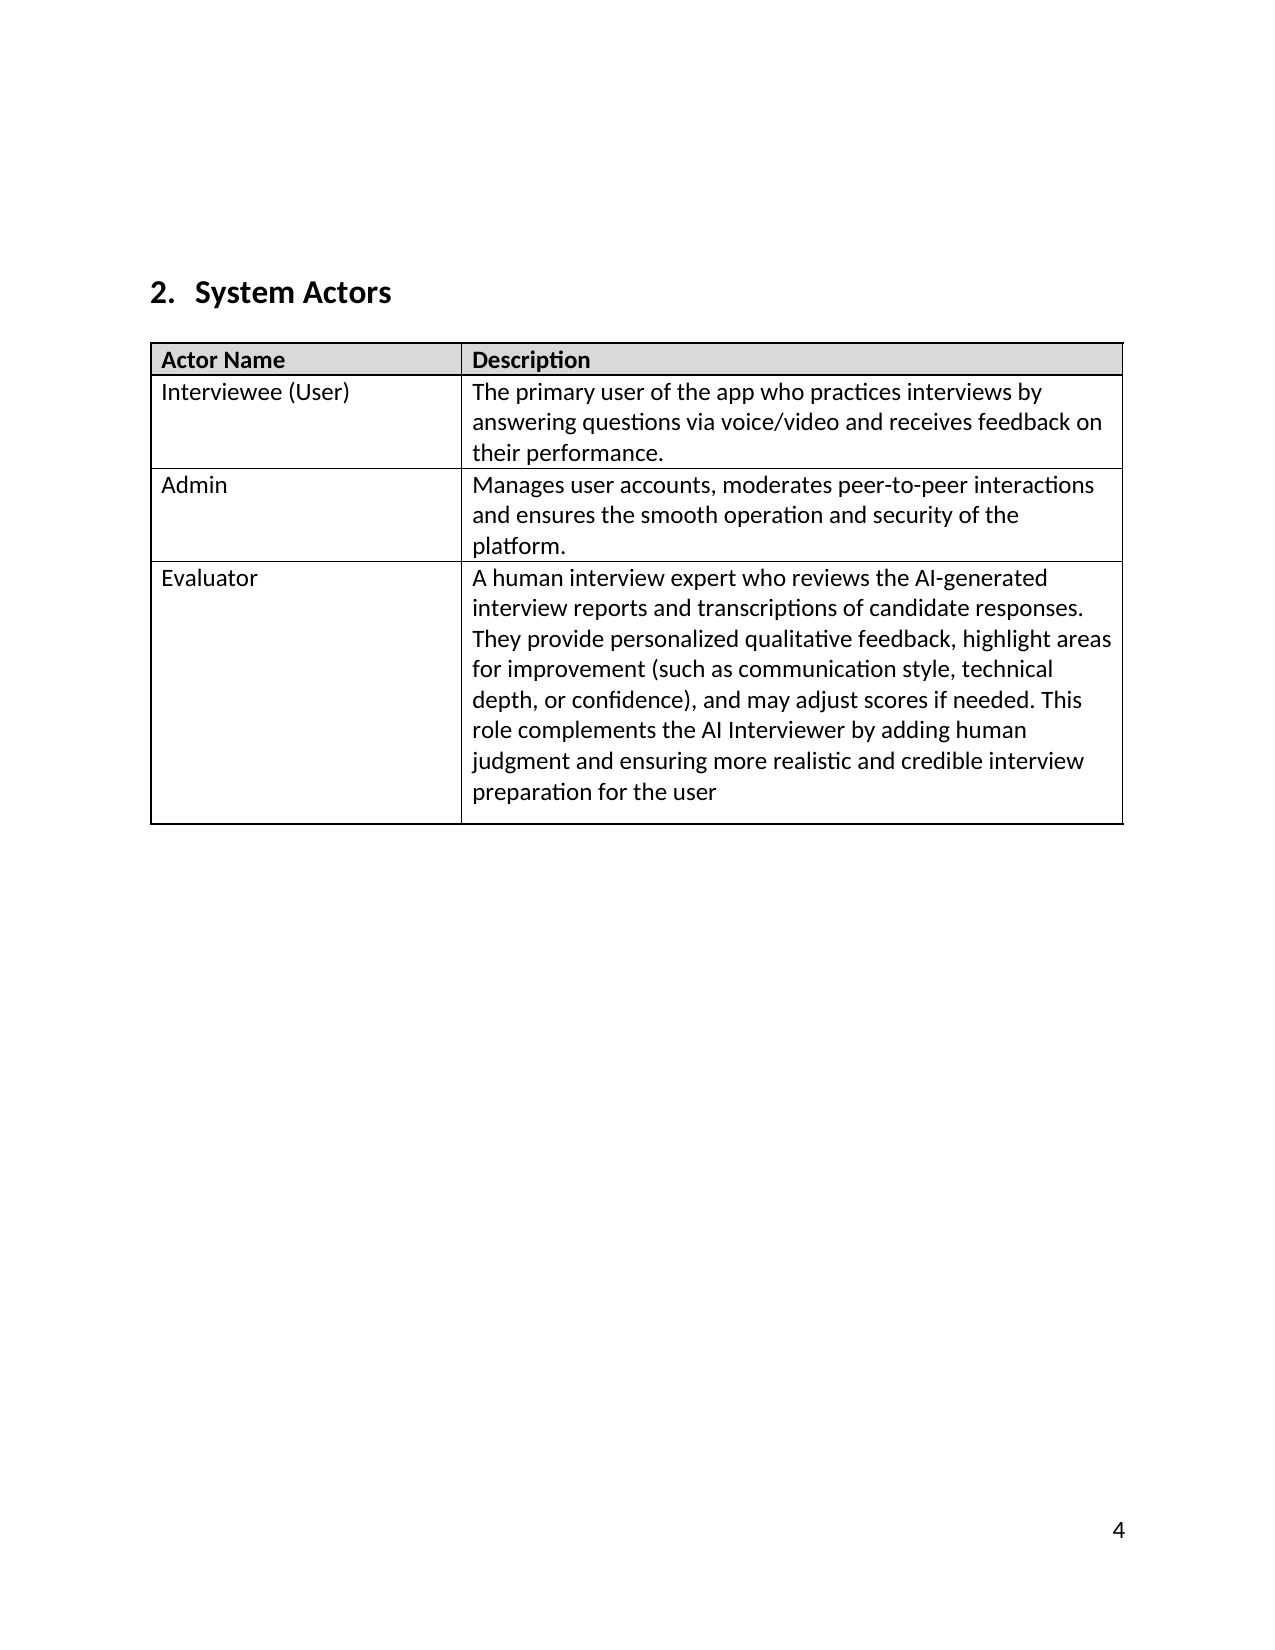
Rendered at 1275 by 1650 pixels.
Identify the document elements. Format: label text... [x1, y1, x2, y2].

table_cell Interviewee (User) [152, 376, 461, 467]
table_header Description [462, 344, 1122, 374]
table_cell The primary user of the app who practices interviews by answering questions via voice/video and receives feedback on their performance. [462, 376, 1122, 467]
subtitle System Actors [150, 271, 1125, 312]
table_header Actor Name [152, 344, 461, 374]
table_cell Manages user accounts, moderates peer-to-peer interactions and ensures the smooth operation and security of the platform. [462, 469, 1122, 561]
table_cell Evaluator [152, 562, 461, 823]
table_cell Admin [152, 469, 461, 561]
table_cell A human interview expert who reviews the AI-generated interview reports and transcriptions of candidate responses. They provide personalized qualitative feedback, highlight areas for improvement (such as communication style, technical depth, or confidence), and may adjust scores if needed. This role complements the AI Interviewer by adding human judgment and ensuring more realistic and credible interview preparation for the user [462, 562, 1122, 823]
